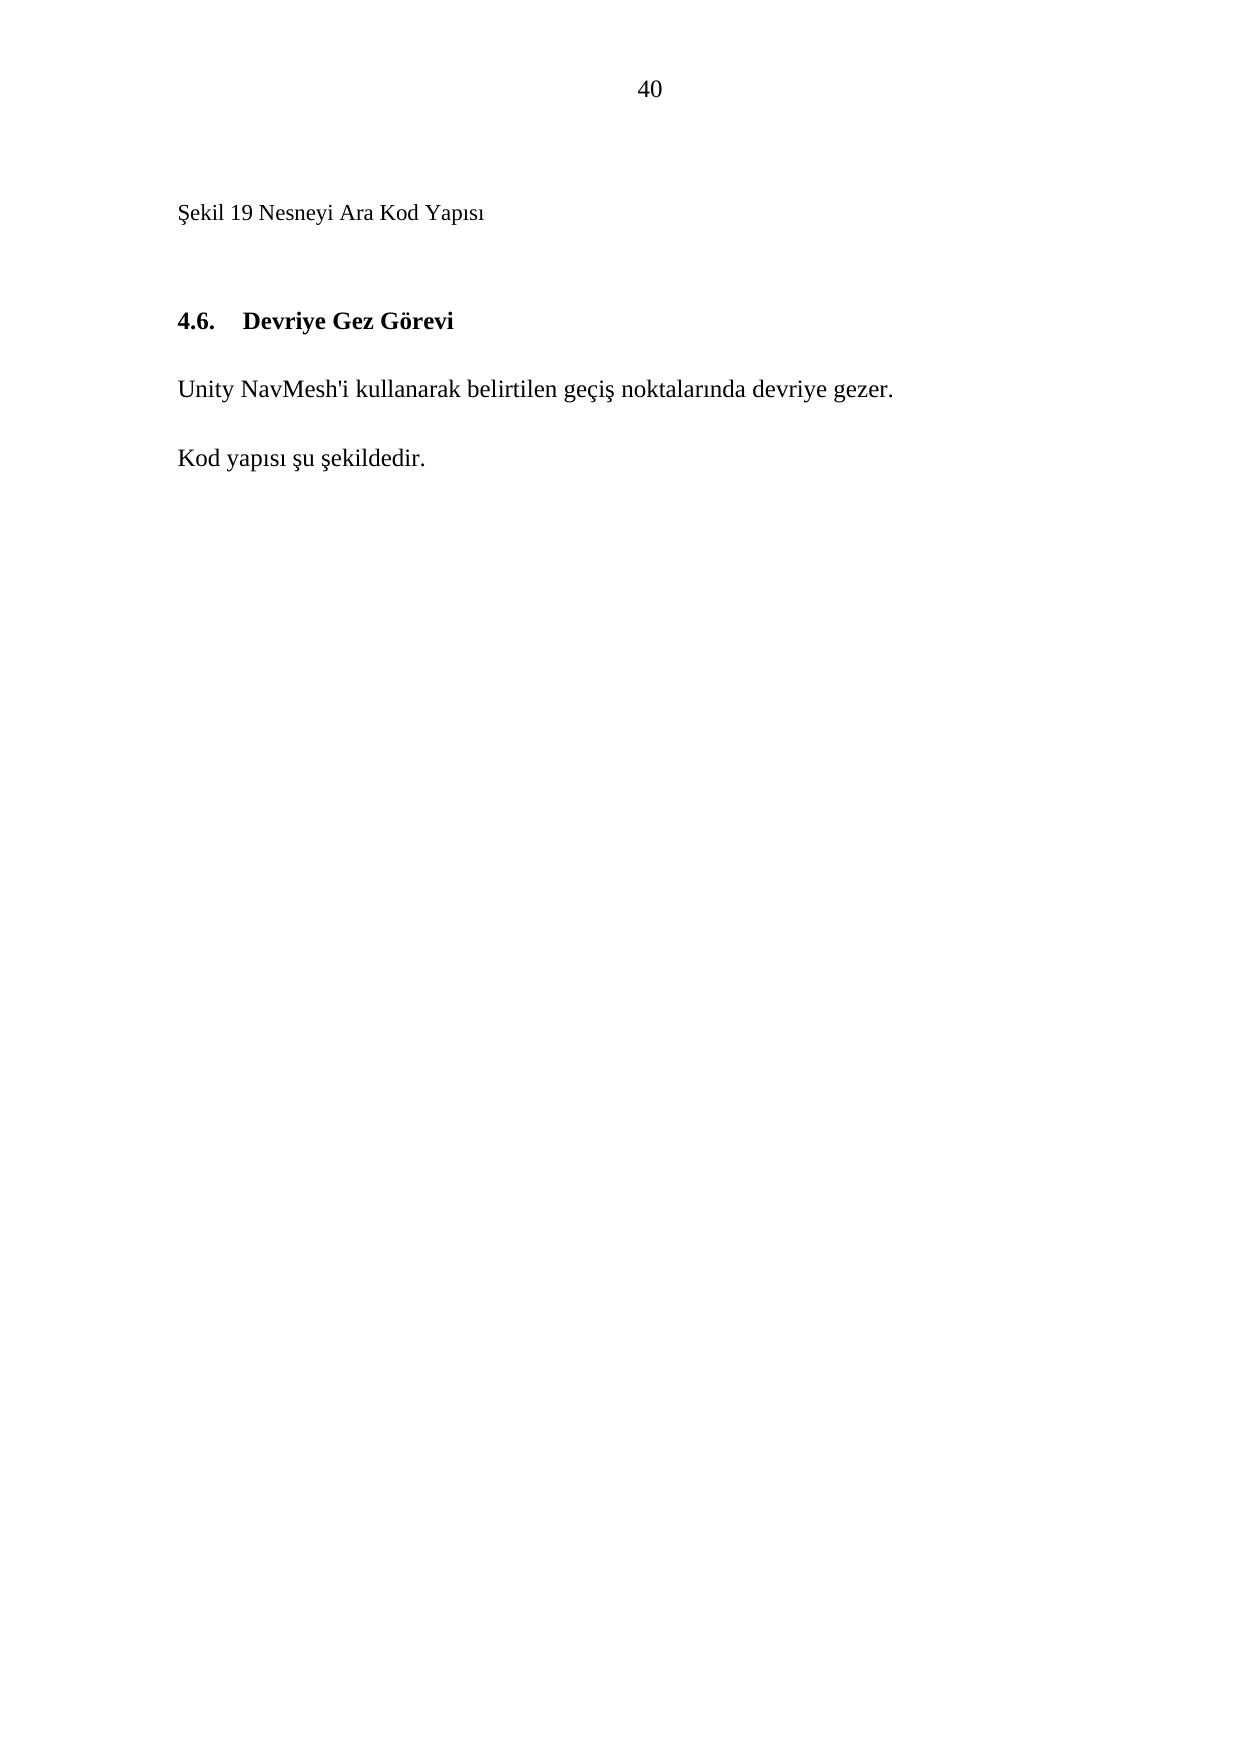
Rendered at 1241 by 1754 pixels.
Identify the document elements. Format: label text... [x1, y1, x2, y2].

list Devriye Gez Görevi [177, 306, 1122, 335]
text Kod yapısı şu şekildedir. [177, 443, 1122, 471]
text Şekil 19 Nesneyi Ara Kod Yapısı [177, 199, 1122, 226]
text Unity NavMesh'i kullanarak belirtilen geçiş noktalarında devriye gezer. [177, 374, 1122, 403]
